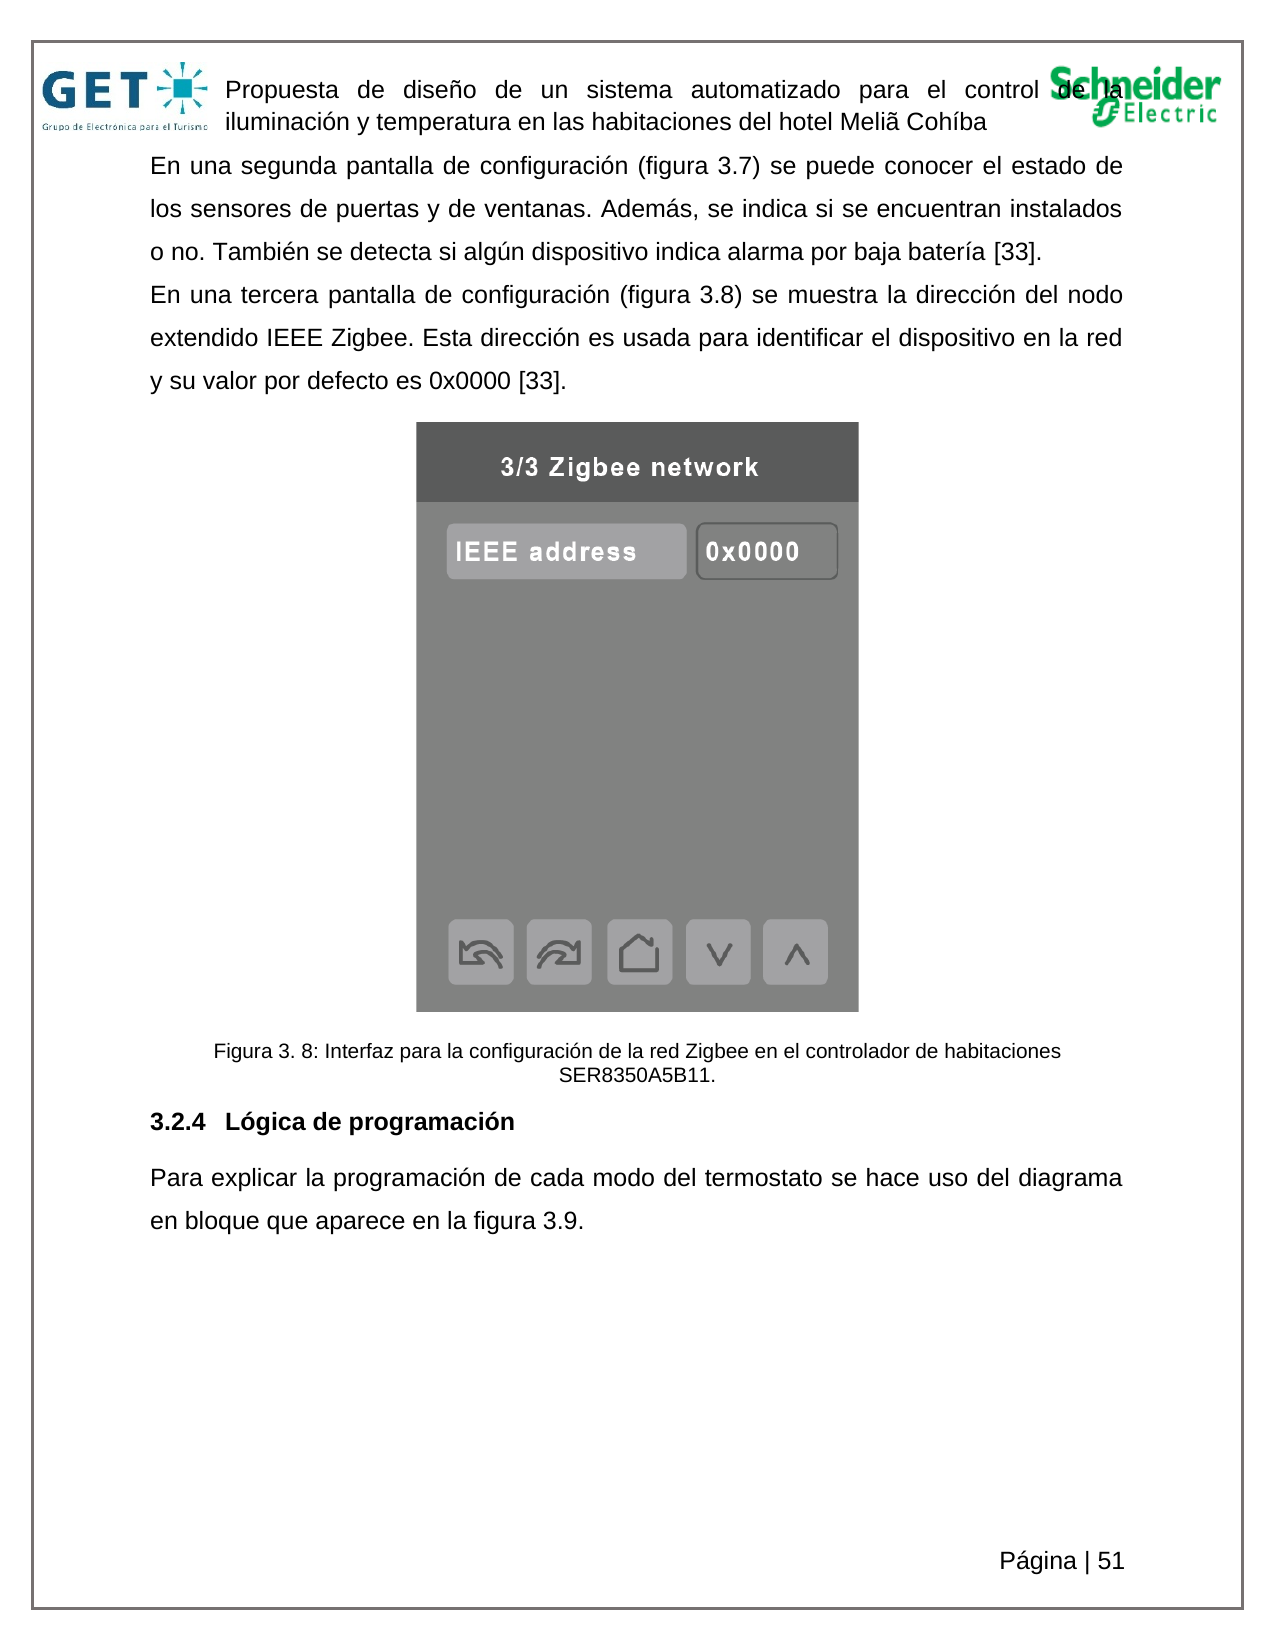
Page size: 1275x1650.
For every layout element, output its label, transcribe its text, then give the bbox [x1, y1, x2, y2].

subtitle 3.2.4 Lógica de programación [150, 1107, 1125, 1136]
text En una segunda pantalla de configuración (figura 3.7) se puede conocer el estado de los sensores de puertas y de ventanas. Además, se indica si se encuentran instalados o no. También se detecta si algún dispositivo indica alarma por baja batería [33]. [150, 151, 1125, 266]
text Figura 3. 8: Interfaz para la configuración de la red Zigbee en el controlador de habitaciones SER8350A5B11. [150, 1038, 1125, 1086]
picture [416, 421, 859, 1012]
text En una tercera pantalla de configuración (figura 3.8) se muestra la dirección del nodo extendido IEEE Zigbee. Esta dirección es usada para identificar el dispositivo en la red y su valor por defecto es 0x0000 [33]. [150, 280, 1125, 395]
picture [40, 62, 208, 131]
picture [1037, 53, 1238, 135]
text Para explicar la programación de cada modo del termostato se hace uso del diagrama en bloque que aparece en la figura 3.9. [150, 1163, 1125, 1235]
